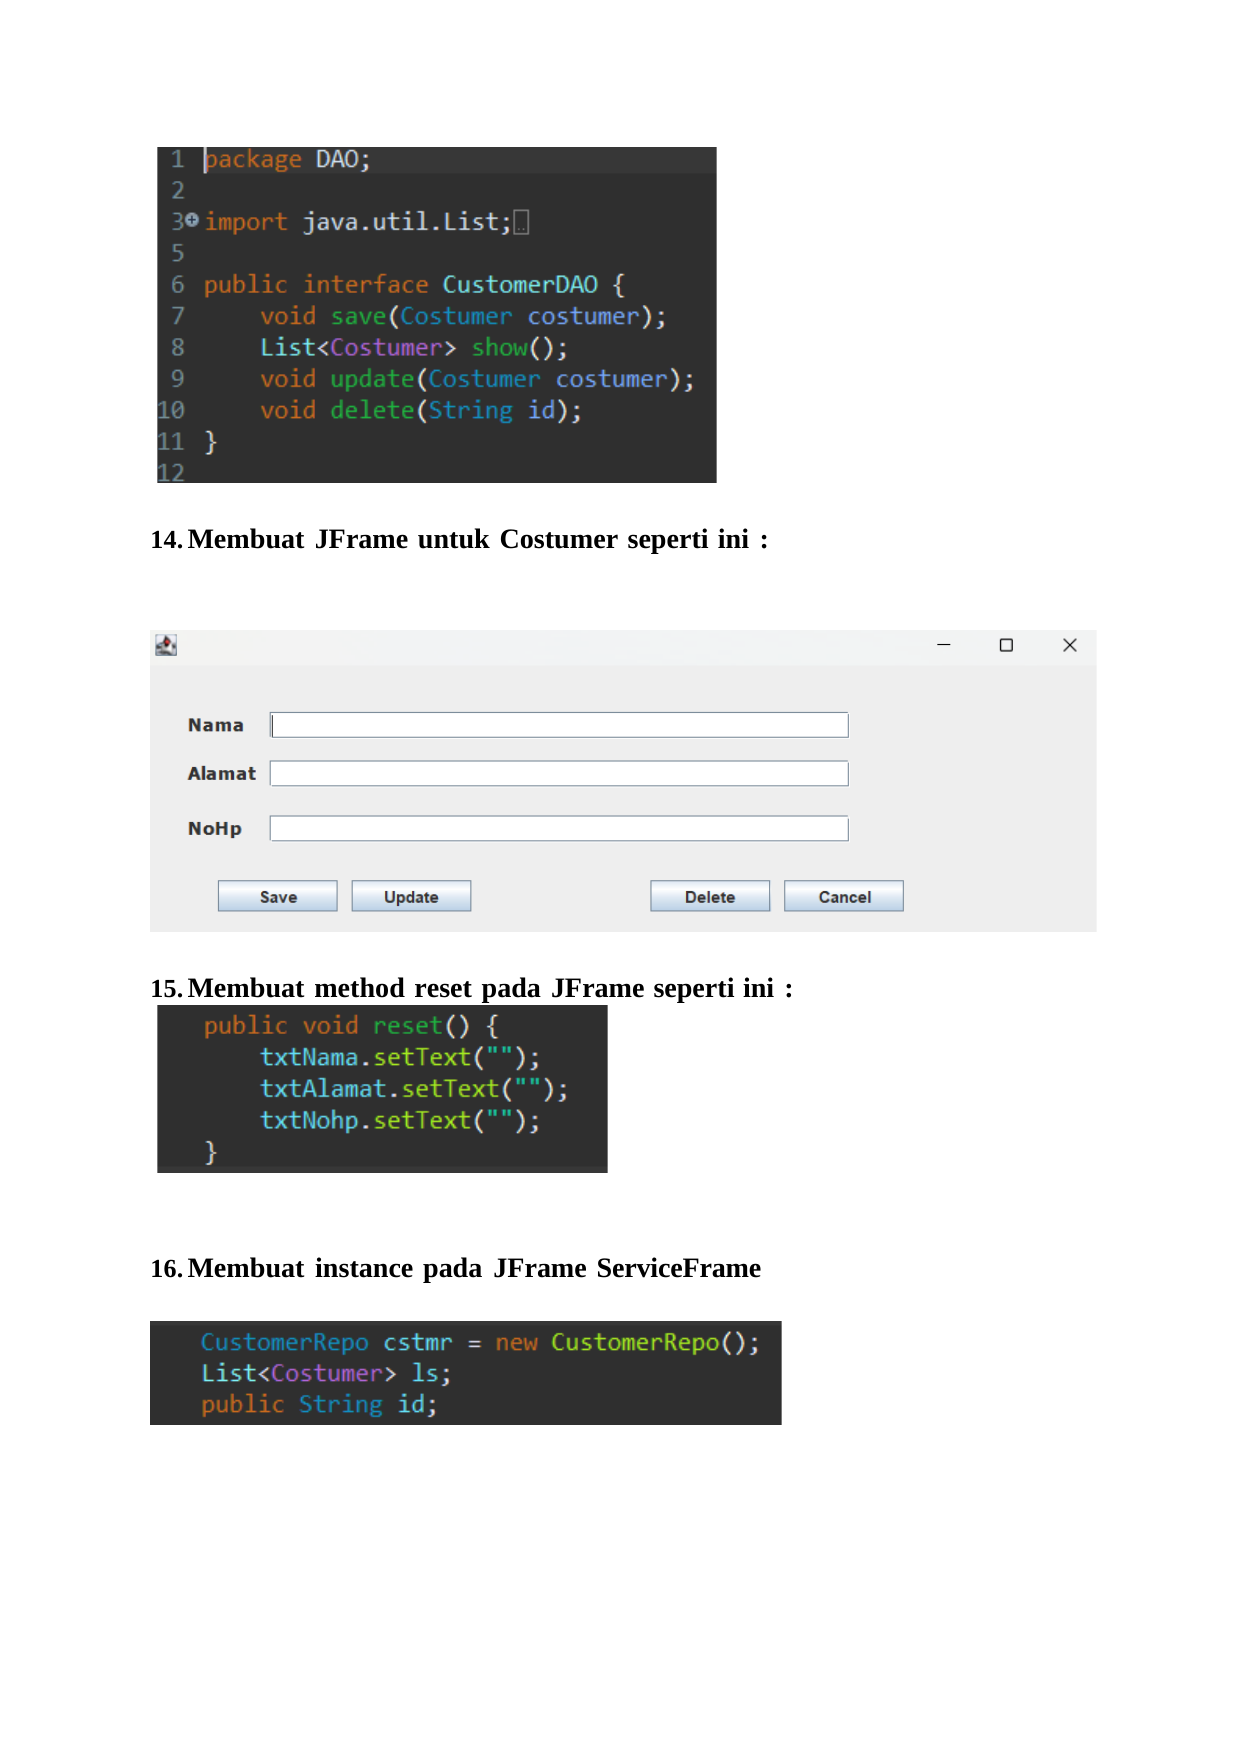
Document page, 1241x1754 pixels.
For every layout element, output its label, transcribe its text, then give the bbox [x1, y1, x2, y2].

picture [150, 630, 1097, 932]
list Membuat method reset pada JFrame seperti ini : [150, 971, 1105, 1003]
list Membuat instance pada JFrame ServiceFrame [150, 1251, 1105, 1283]
picture [157, 1005, 608, 1173]
list Membuat JFrame untuk Costumer seperti ini : [150, 522, 1105, 555]
picture [150, 1321, 782, 1425]
picture [157, 147, 717, 483]
